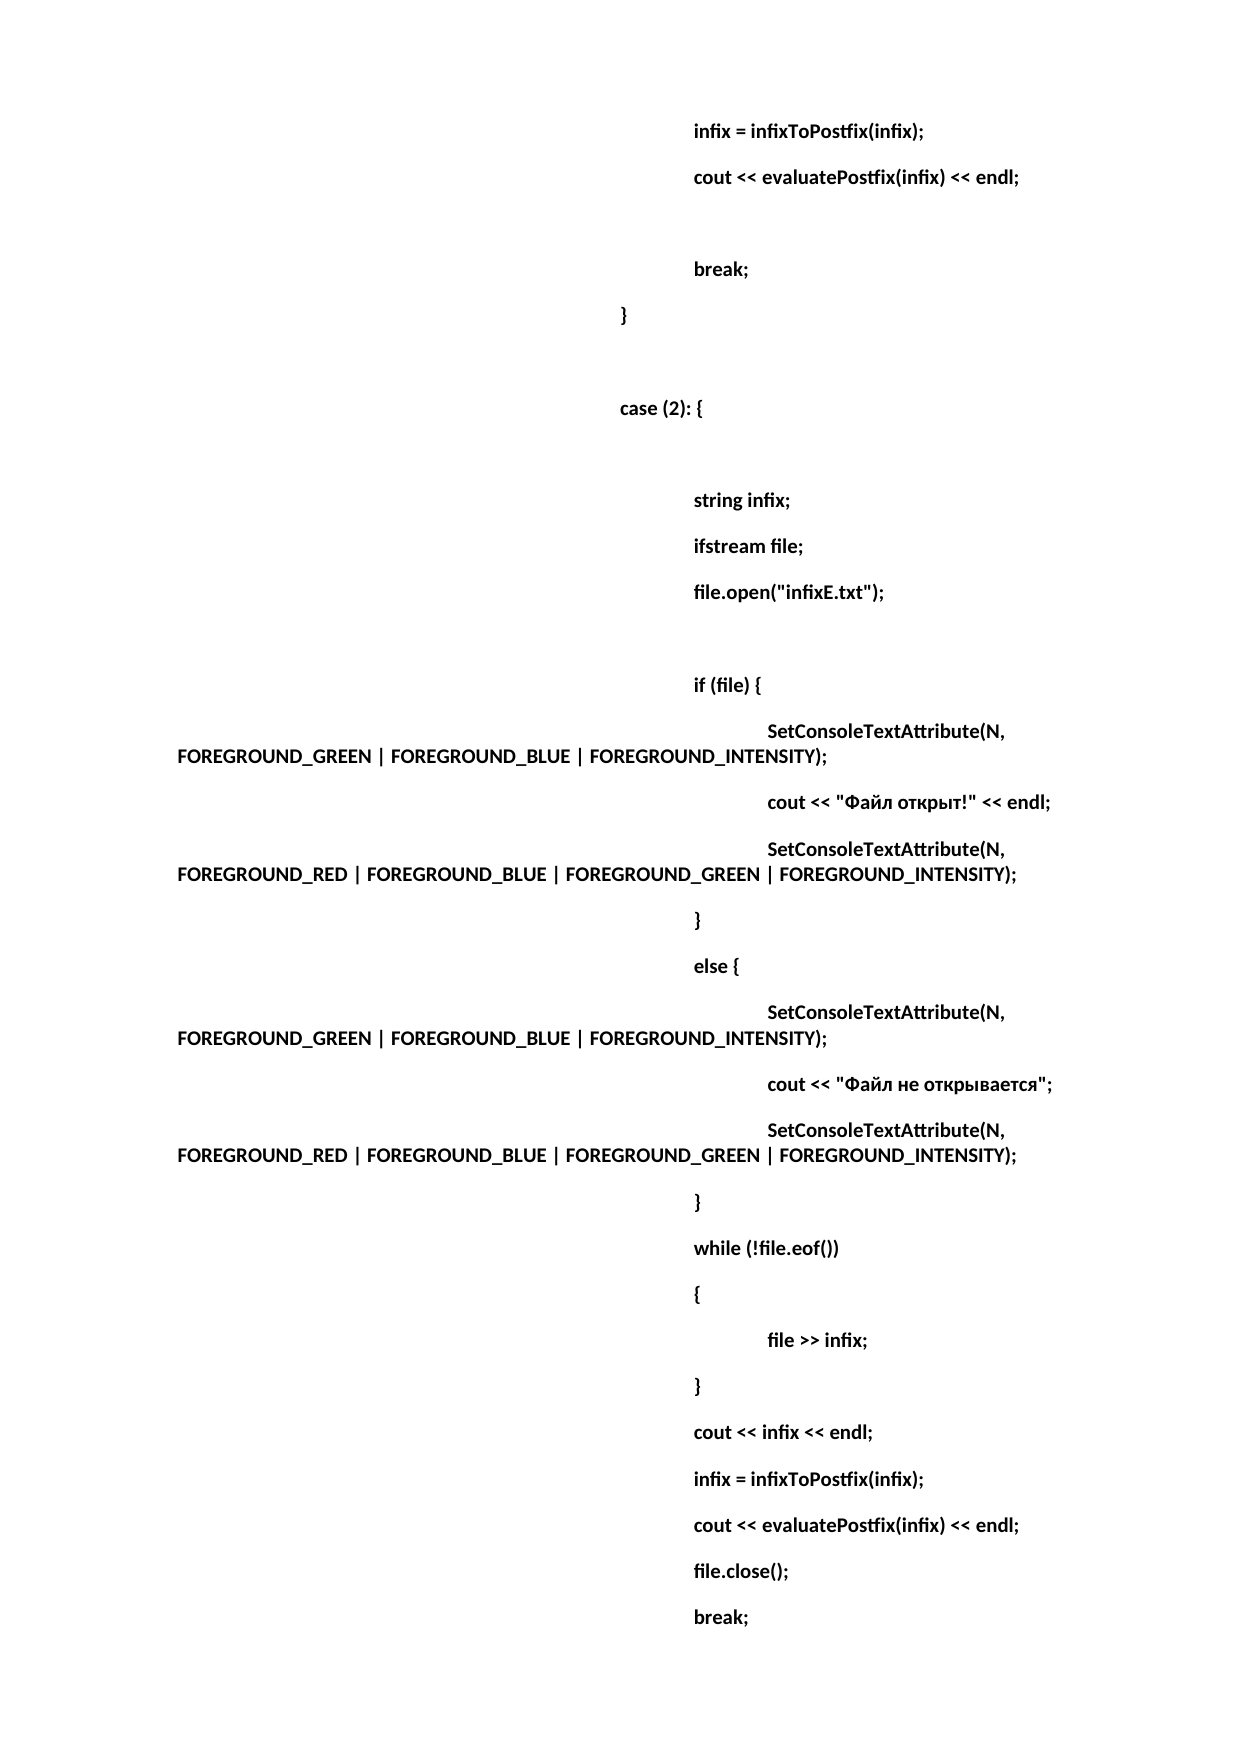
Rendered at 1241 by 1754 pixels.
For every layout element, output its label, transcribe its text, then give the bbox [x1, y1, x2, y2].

subtitle SetConsoleTextAttribute(N, FOREGROUND_GREEN | FOREGROUND_BLUE | FOREGROUND_INTENSITY); [177, 718, 1152, 769]
subtitle cout << evaluatePostfix(infix) << endl; [177, 164, 1152, 190]
subtitle if (file) { [177, 672, 1152, 697]
subtitle break; [177, 1604, 1152, 1629]
subtitle } [177, 303, 1152, 328]
subtitle SetConsoleTextAttribute(N, FOREGROUND_RED | FOREGROUND_BLUE | FOREGROUND_GREEN | FOREGROUND_INTENSITY); [177, 1117, 1152, 1168]
subtitle cout << "Файл открыт!" << endl; [177, 789, 1152, 815]
subtitle SetConsoleTextAttribute(N, FOREGROUND_RED | FOREGROUND_BLUE | FOREGROUND_GREEN | FOREGROUND_INTENSITY); [177, 836, 1152, 887]
subtitle cout << "Файл не открывается"; [177, 1071, 1152, 1097]
subtitle { [177, 1281, 1152, 1307]
subtitle cout << infix << endl; [177, 1419, 1152, 1445]
subtitle SetConsoleTextAttribute(N, FOREGROUND_GREEN | FOREGROUND_BLUE | FOREGROUND_INTENSITY); [177, 999, 1152, 1050]
subtitle file.close(); [177, 1558, 1152, 1583]
subtitle file >> infix; [177, 1327, 1152, 1353]
subtitle break; [177, 257, 1152, 282]
subtitle } [177, 907, 1152, 933]
subtitle cout << evaluatePostfix(infix) << endl; [177, 1512, 1152, 1537]
subtitle file.open("infixE.txt"); [177, 579, 1152, 605]
subtitle infix = infixToPostfix(infix); [177, 1466, 1152, 1491]
subtitle case (2): { [177, 395, 1152, 420]
subtitle } [177, 1373, 1152, 1399]
subtitle } [177, 1189, 1152, 1214]
subtitle ifstream file; [177, 533, 1152, 559]
subtitle string infix; [177, 487, 1152, 513]
subtitle else { [177, 953, 1152, 979]
subtitle infix = infixToPostfix(infix); [177, 118, 1152, 143]
subtitle while (!file.eof()) [177, 1235, 1152, 1260]
